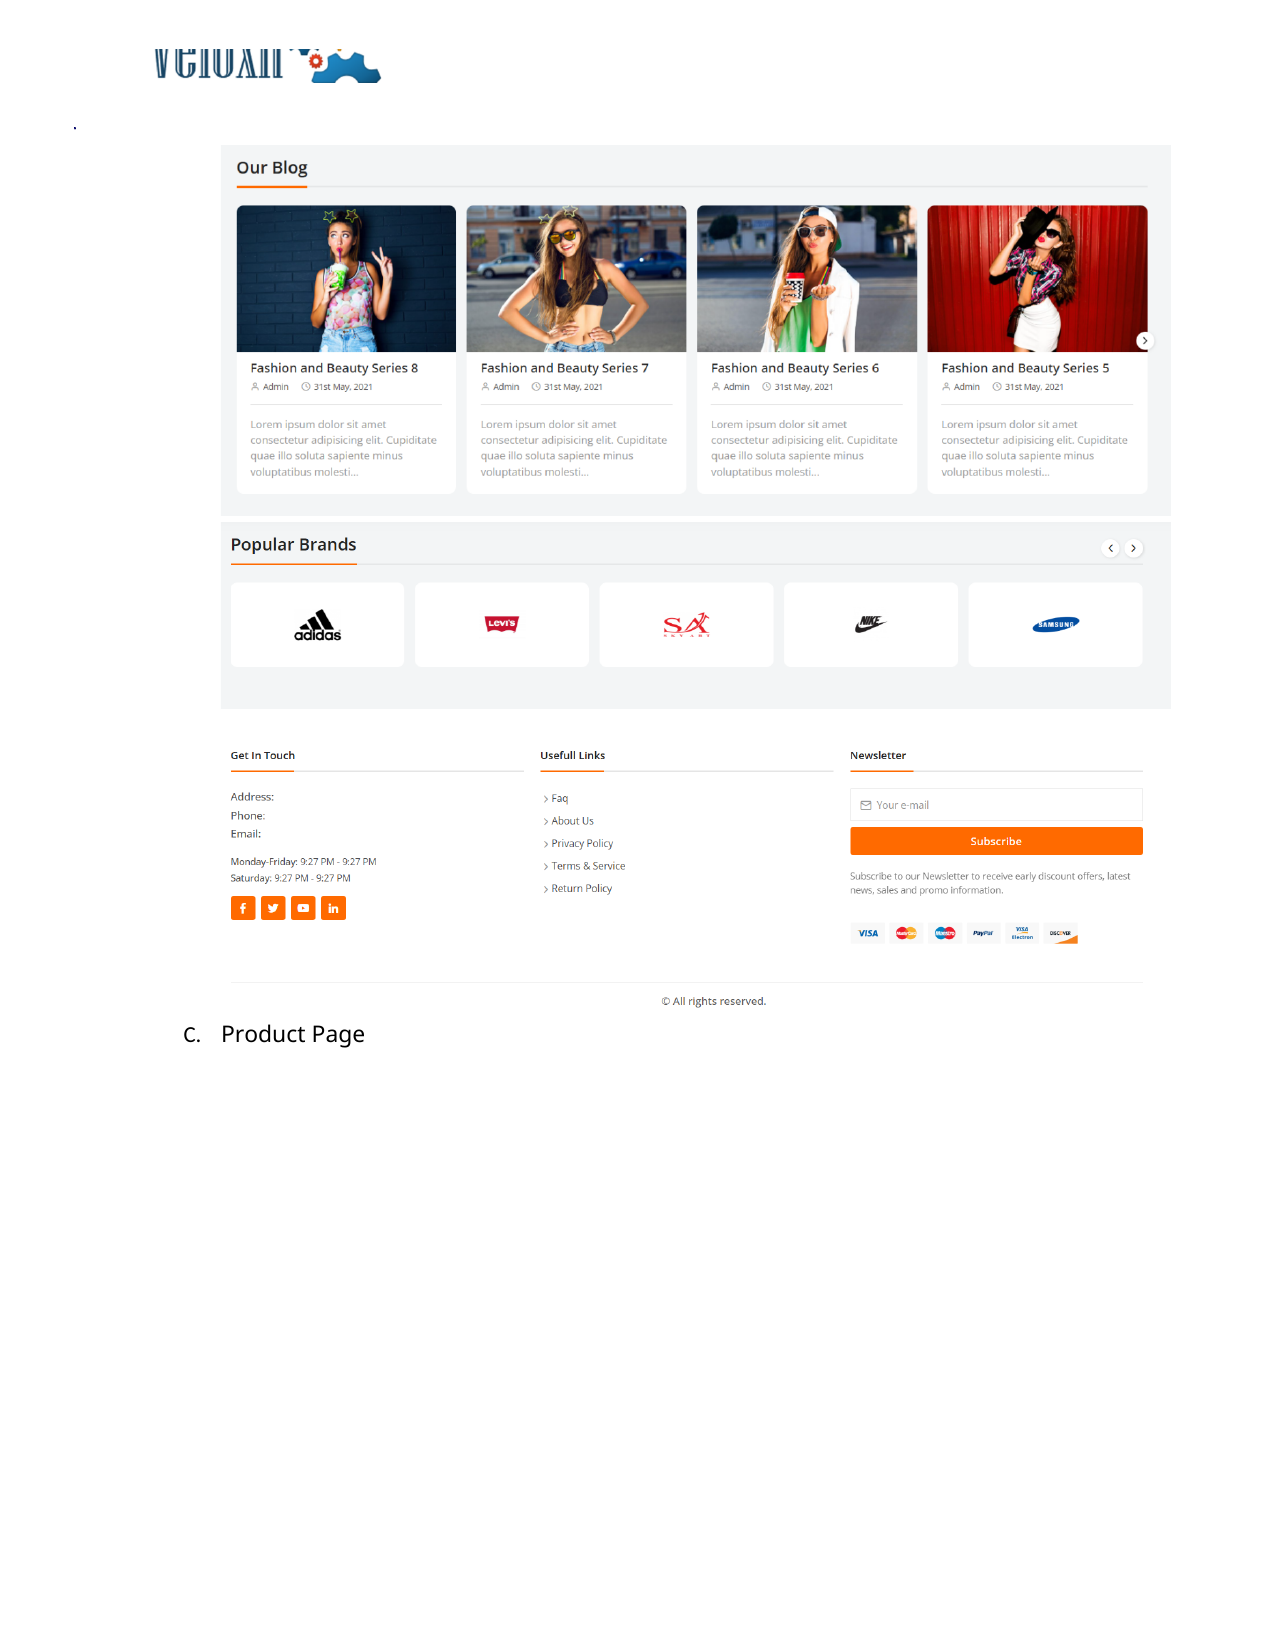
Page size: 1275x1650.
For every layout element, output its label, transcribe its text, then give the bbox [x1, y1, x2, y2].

picture [220, 522, 1171, 1019]
picture [145, 49, 382, 83]
list Product Page [183, 1018, 1096, 1049]
picture [220, 145, 1171, 516]
